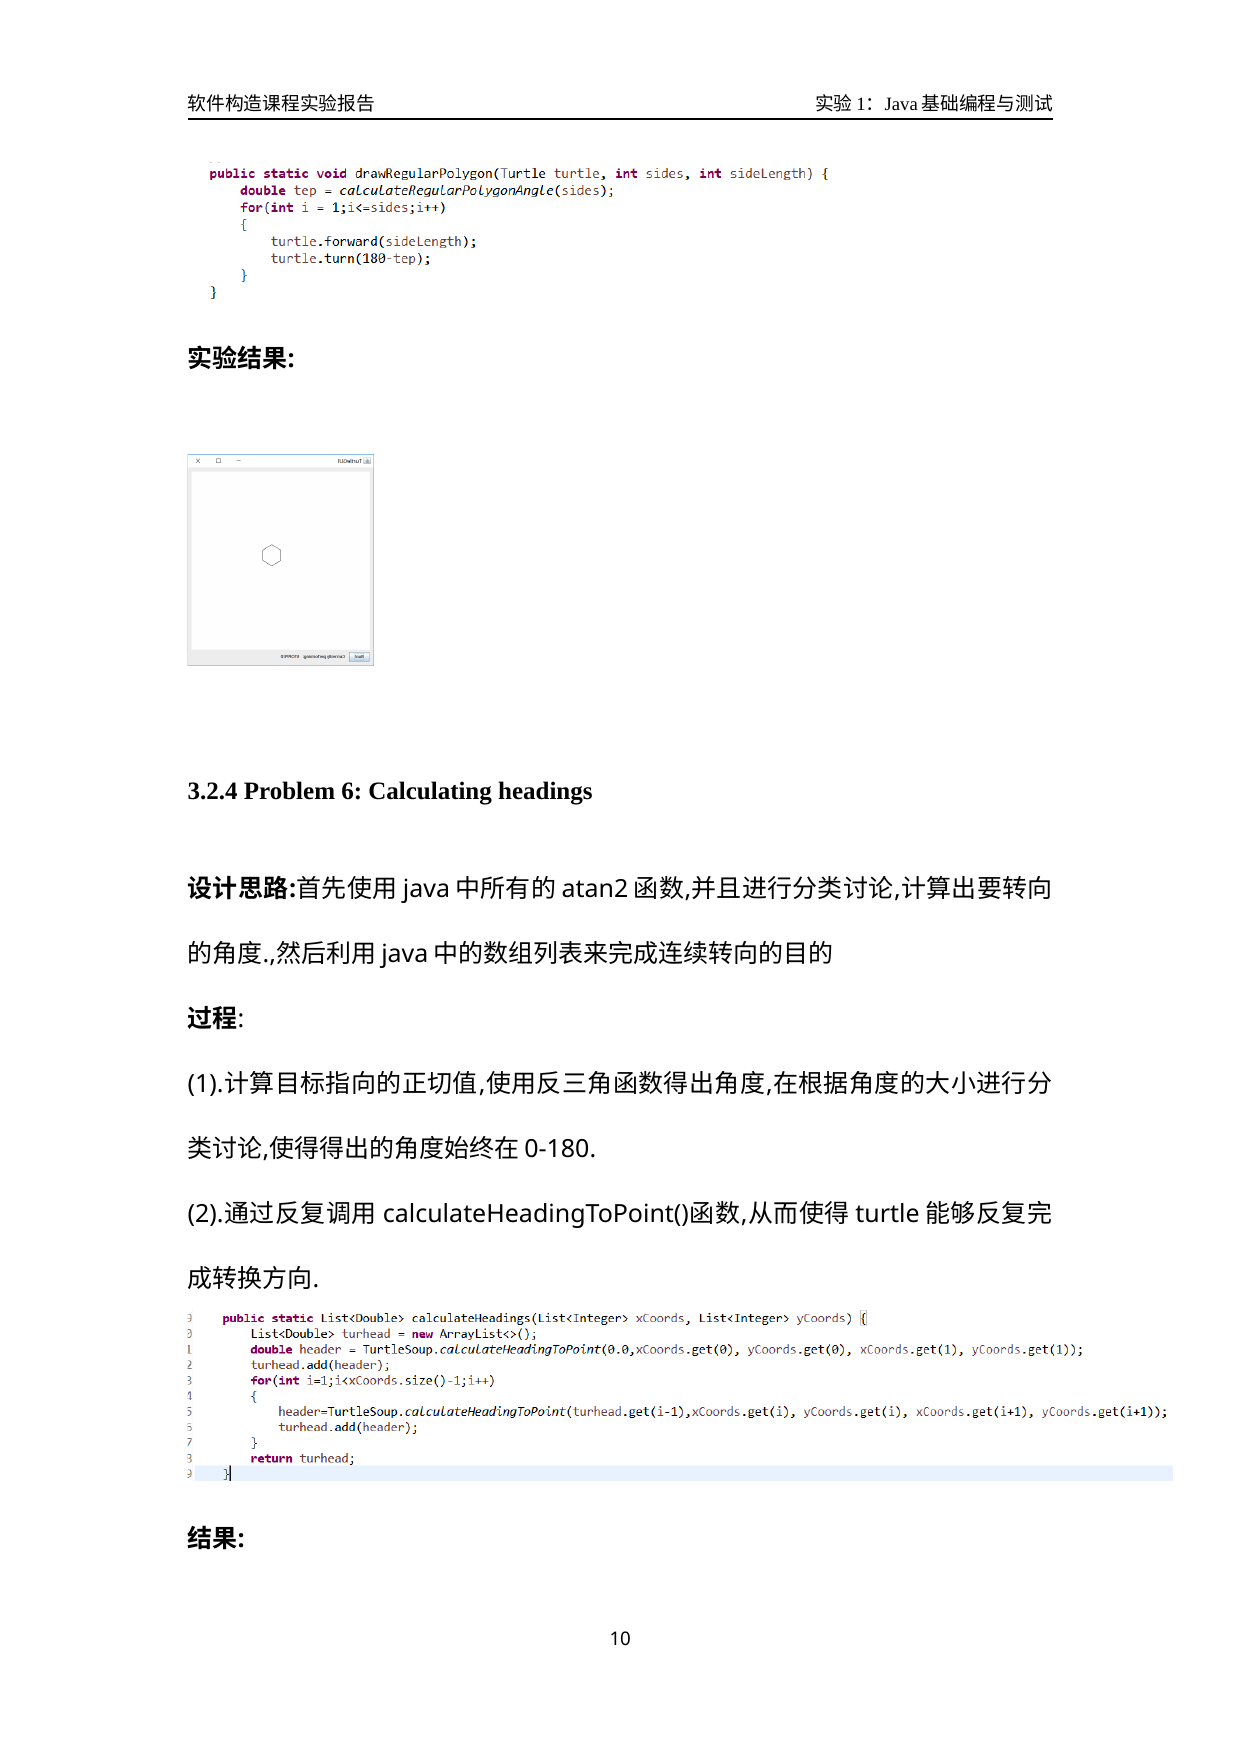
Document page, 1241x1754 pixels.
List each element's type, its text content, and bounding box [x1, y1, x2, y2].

subtitle Problem 6: Calculating headings [187, 774, 1053, 807]
text 设计思路:首先使用java中所有的atan2函数,并且进行分类讨论,计算出要转向的角度.,然后利用java中的数组列表来完成连续转向的目的 [187, 854, 1053, 984]
text (1).计算目标指向的正切值,使用反三角函数得出角度,在根据角度的大小进行分类讨论,使得得出的角度始终在0-180. [187, 1049, 1053, 1179]
text 结果: [187, 1504, 1053, 1569]
picture [187, 454, 374, 666]
text (2).通过反复调用calculateHeadingToPoint()函数,从而使得turtle能够反复完成转换方向. [187, 1179, 1053, 1309]
picture [187, 1309, 1173, 1483]
text 过程: [187, 984, 1053, 1049]
picture [187, 162, 838, 306]
text 实验结果: [187, 324, 1053, 389]
